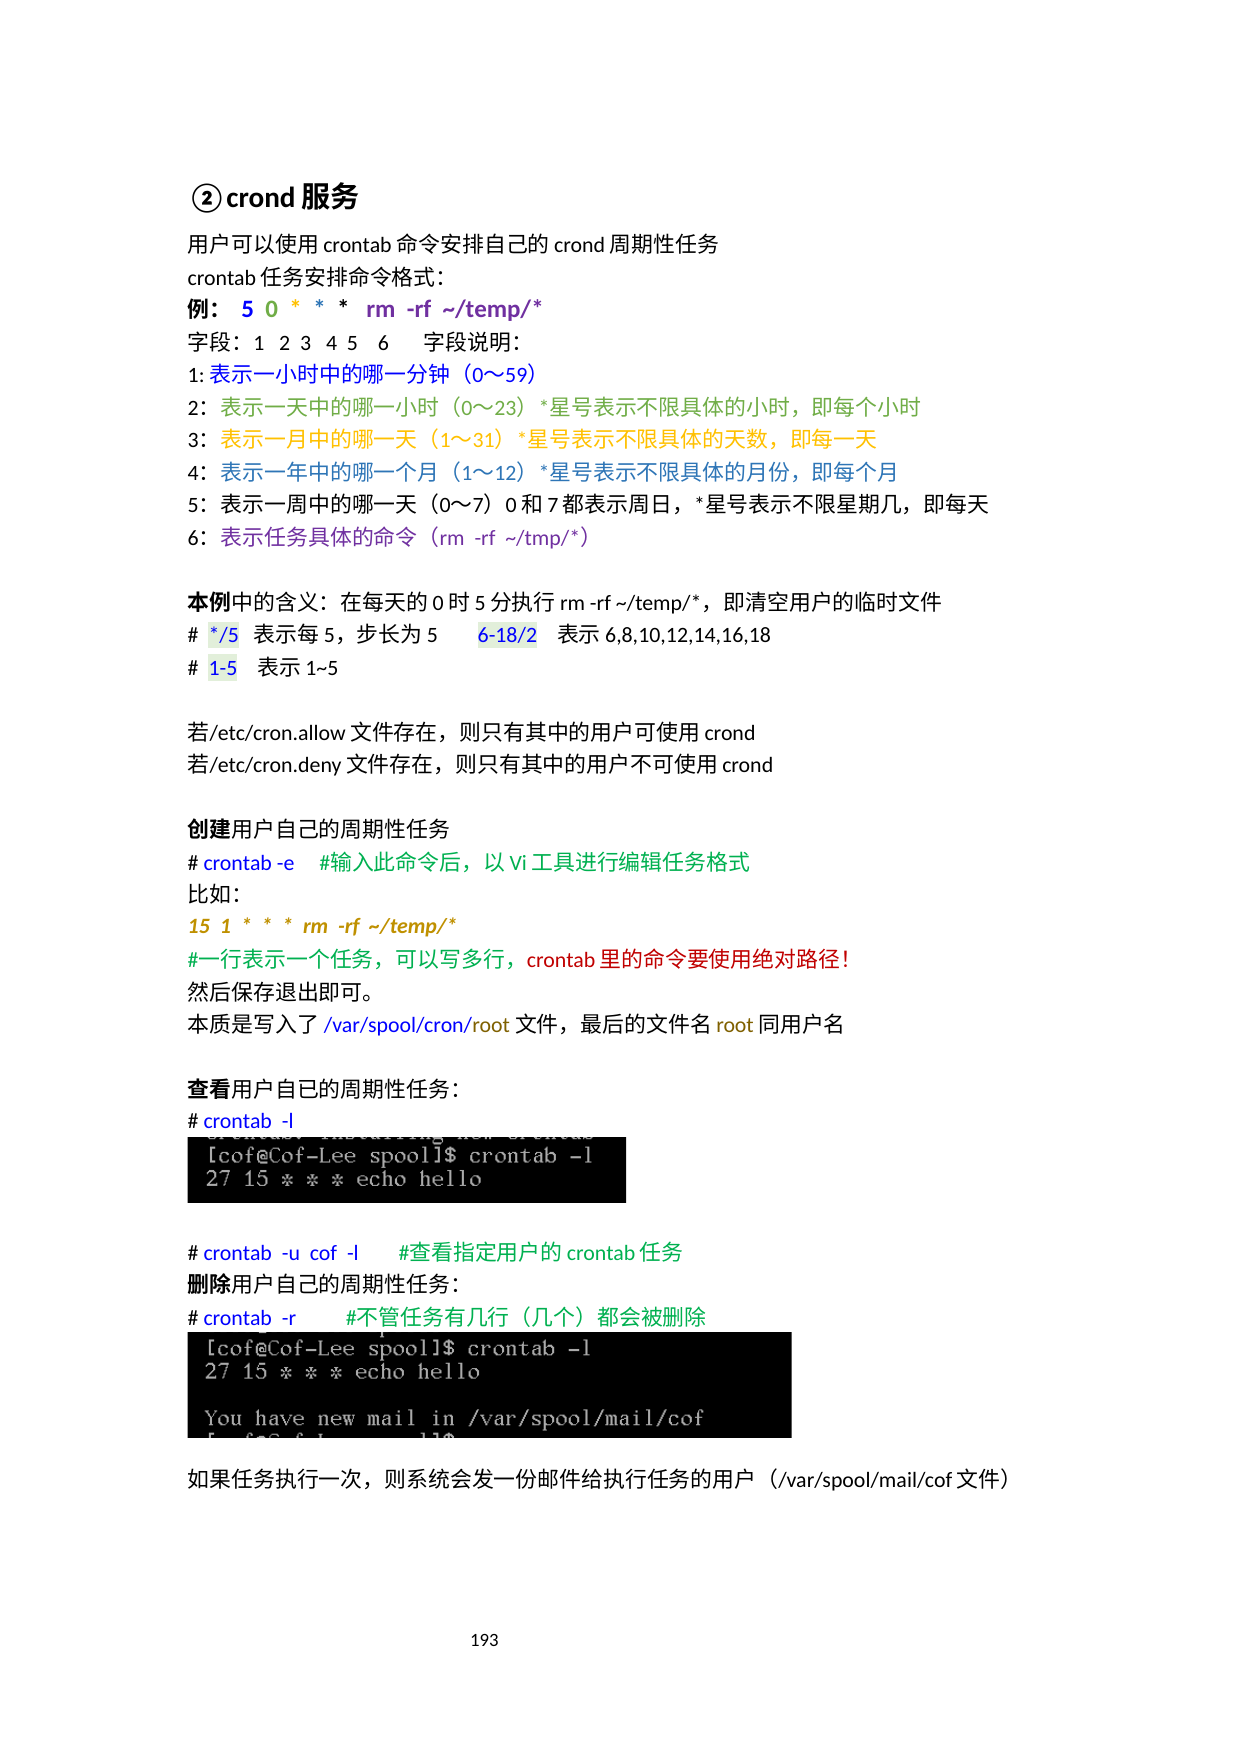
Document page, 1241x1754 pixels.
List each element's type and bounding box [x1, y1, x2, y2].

picture [187, 1332, 792, 1438]
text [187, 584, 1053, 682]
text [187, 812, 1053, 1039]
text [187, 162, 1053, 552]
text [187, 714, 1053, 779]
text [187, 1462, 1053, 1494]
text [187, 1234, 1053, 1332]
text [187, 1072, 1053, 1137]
picture [187, 1137, 627, 1203]
